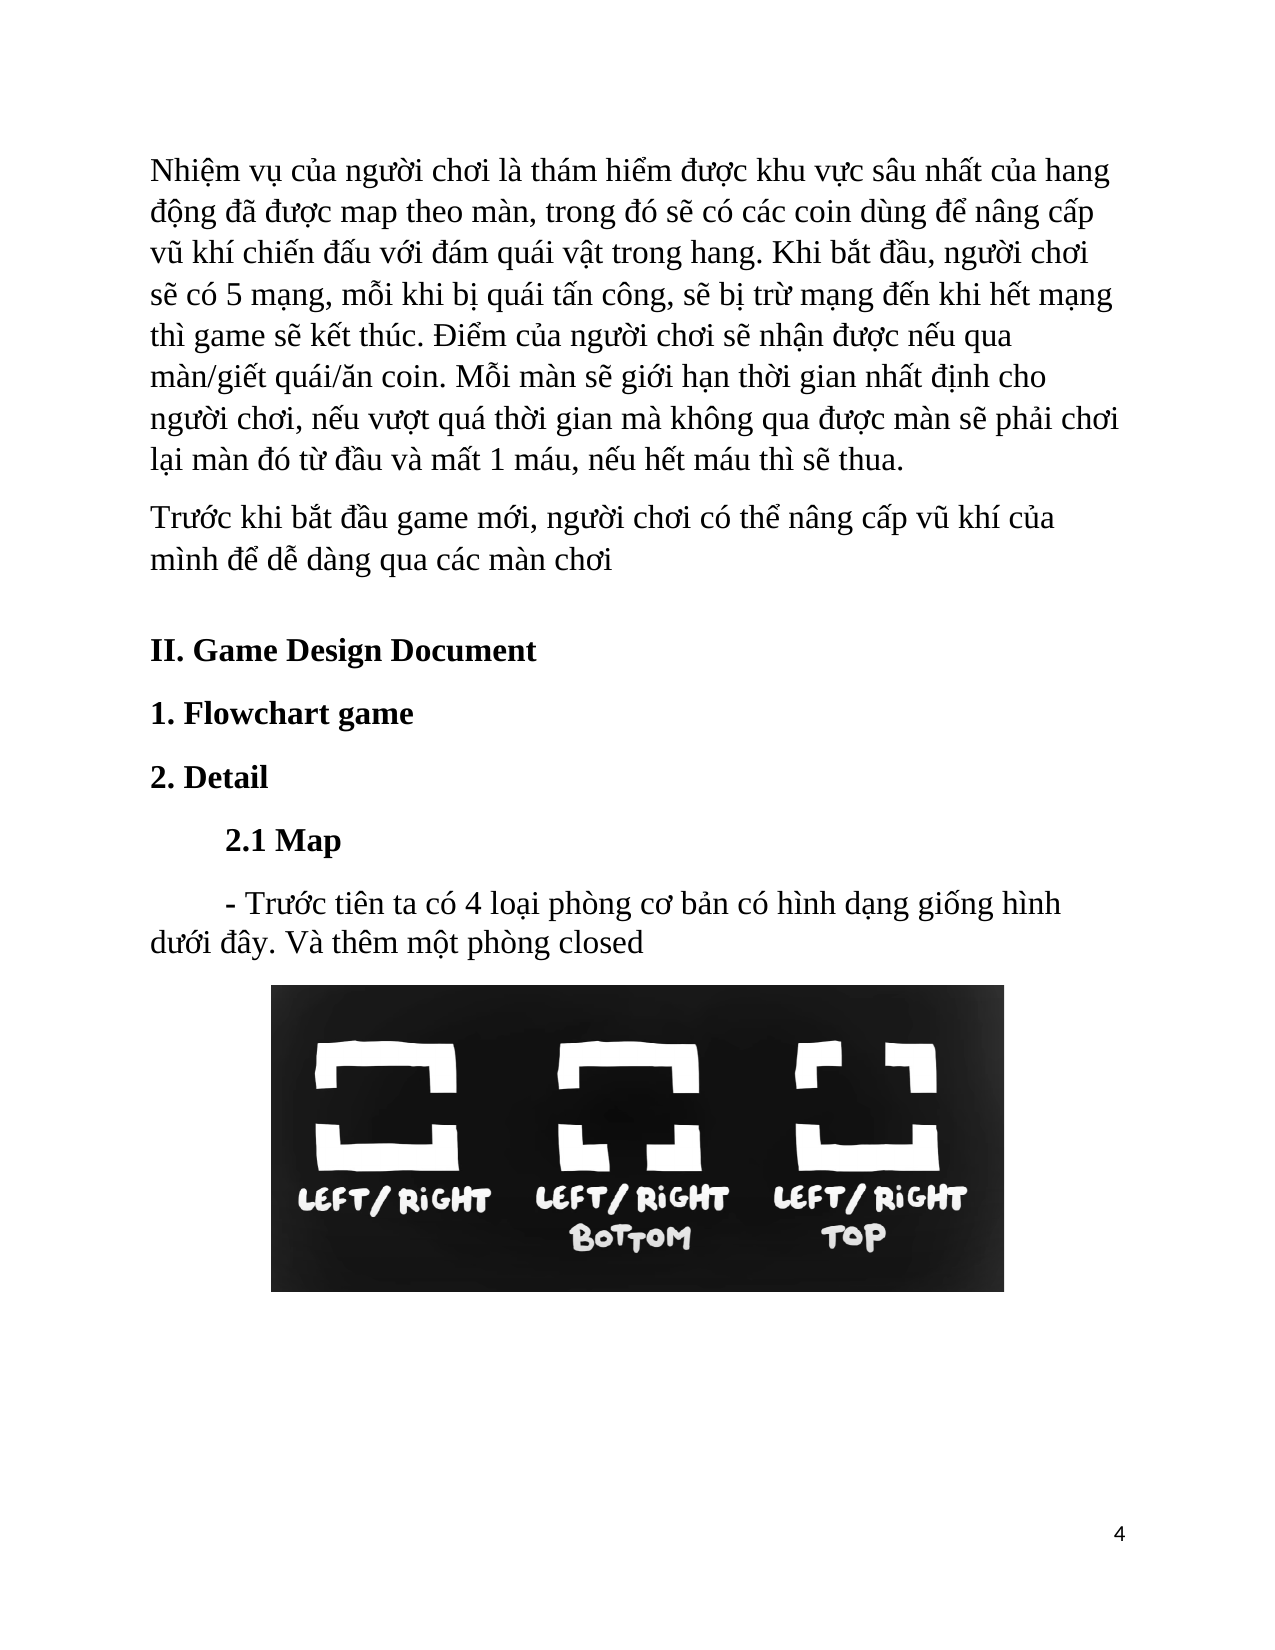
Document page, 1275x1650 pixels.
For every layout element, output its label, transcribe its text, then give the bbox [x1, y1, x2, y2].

text 1. Flowchart game [150, 693, 1125, 732]
text Trước khi bắt đầu game mới, người chơi có thể nâng cấp vũ khí của mình để dễ dàng qua các màn chơi [150, 497, 1125, 577]
text 2. Detail [150, 757, 1125, 795]
text Nhiệm vụ của người chơi là thám hiểm được khu vực sâu nhất của hang động đã được map theo màn, trong đó sẽ có các coin dùng để nâng cấp vũ khí chiến đấu với đám quái vật trong hang. Khi bắt đầu, người chơi sẽ có 5 mạng, mỗi khi bị quái tấn công, sẽ bị trừ mạng đến khi hết mạng thì game sẽ kết thúc. Điểm của người chơi sẽ nhận được nếu qua màn/giết quái/ăn coin. Mỗi màn sẽ giới hạn thời gian nhất định cho người chơi, nếu vượt quá thời gian mà không qua được màn sẽ phải chơi lại màn đó từ đầu và mất 1 máu, nếu hết máu thì sẽ thua. [150, 150, 1125, 478]
picture [271, 985, 1005, 1292]
text 2.1 Map [150, 820, 1125, 858]
text II. Game Design Document [150, 630, 1125, 668]
text - Trước tiên ta có 4 loại phòng cơ bản có hình dạng giống hình dưới đây. Và thêm một phòng closed [150, 883, 1125, 960]
